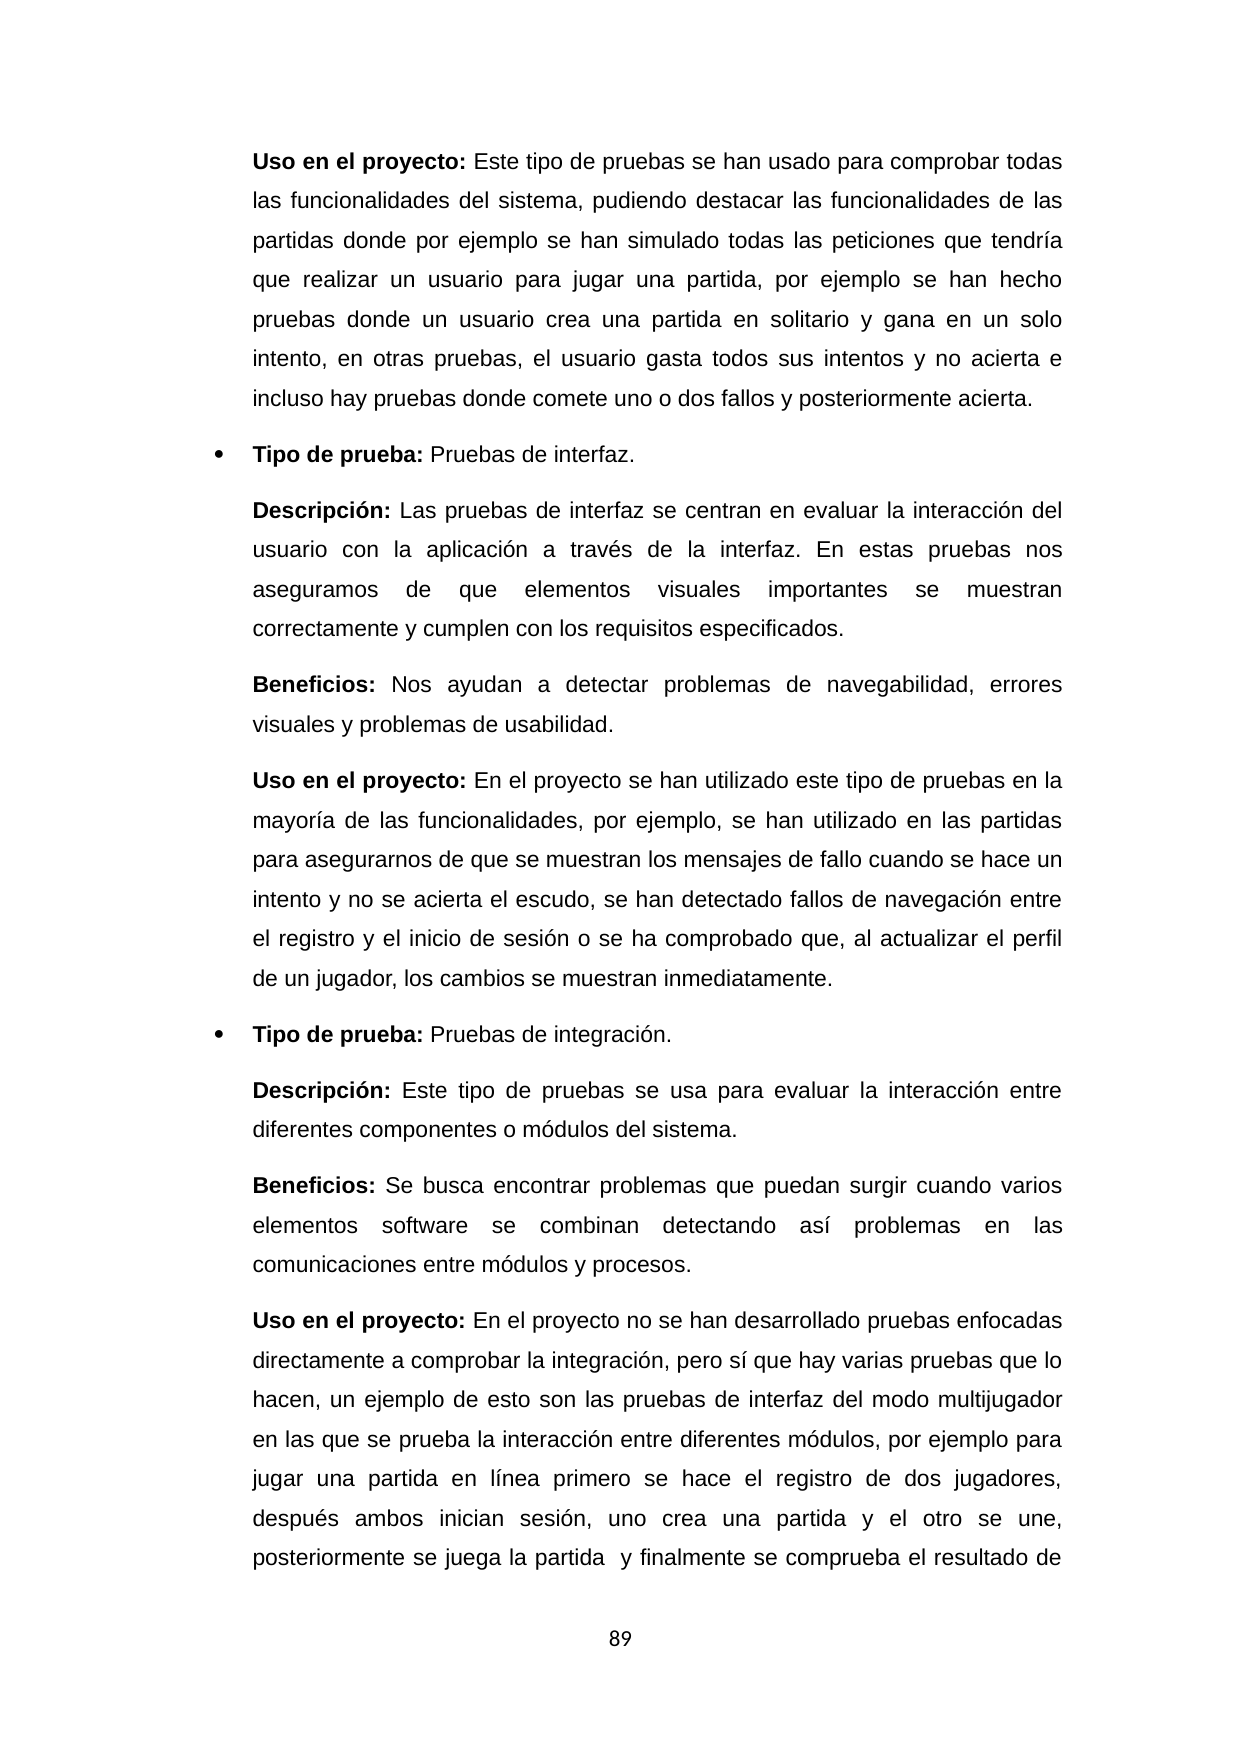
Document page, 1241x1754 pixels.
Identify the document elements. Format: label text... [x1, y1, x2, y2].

list Tipo de prueba: Pruebas de integración. [215, 1021, 1063, 1047]
text Beneficios: Se busca encontrar problemas que puedan surgir cuando varios elementos software se combinan detectando así problemas en las comunicaciones entre módulos y procesos. [252, 1172, 1063, 1278]
text Uso en el proyecto: En el proyecto se han utilizado este tipo de pruebas en la mayoría de las funcionalidades, por ejemplo, se han utilizado en las partidas para asegurarnos de que se muestran los mensajes de fallo cuando se hace un intento y no se acierta el escudo, se han detectado fallos de navegación entre el registro y el inicio de sesión o se ha comprobado que, al actualizar el perfil de un jugador, los cambios se muestran inmediatamente. [252, 767, 1063, 991]
list Tipo de prueba: Pruebas de interfaz. [215, 441, 1063, 467]
text Beneficios: Nos ayudan a detectar problemas de navegabilidad, errores visuales y problemas de usabilidad. [252, 671, 1063, 737]
text Uso en el proyecto: Este tipo de pruebas se han usado para comprobar todas las funcionalidades del sistema, pudiendo destacar las funcionalidades de las partidas donde por ejemplo se han simulado todas las peticiones que tendría que realizar un usuario para jugar una partida, por ejemplo se han hecho pruebas donde un usuario crea una partida en solitario y gana en un solo intento, en otras pruebas, el usuario gasta todos sus intentos y no acierta e incluso hay pruebas donde comete uno o dos fallos y posteriormente acierta. [252, 148, 1063, 411]
text Descripción: Este tipo de pruebas se usa para evaluar la interacción entre diferentes componentes o módulos del sistema. [252, 1077, 1063, 1143]
text Descripción: Las pruebas de interfaz se centran en evaluar la interacción del usuario con la aplicación a través de la interfaz. En estas pruebas nos aseguramos de que elementos visuales importantes se muestran correctamente y cumplen con los requisitos especificados. [252, 497, 1063, 642]
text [252, 1307, 1063, 1571]
